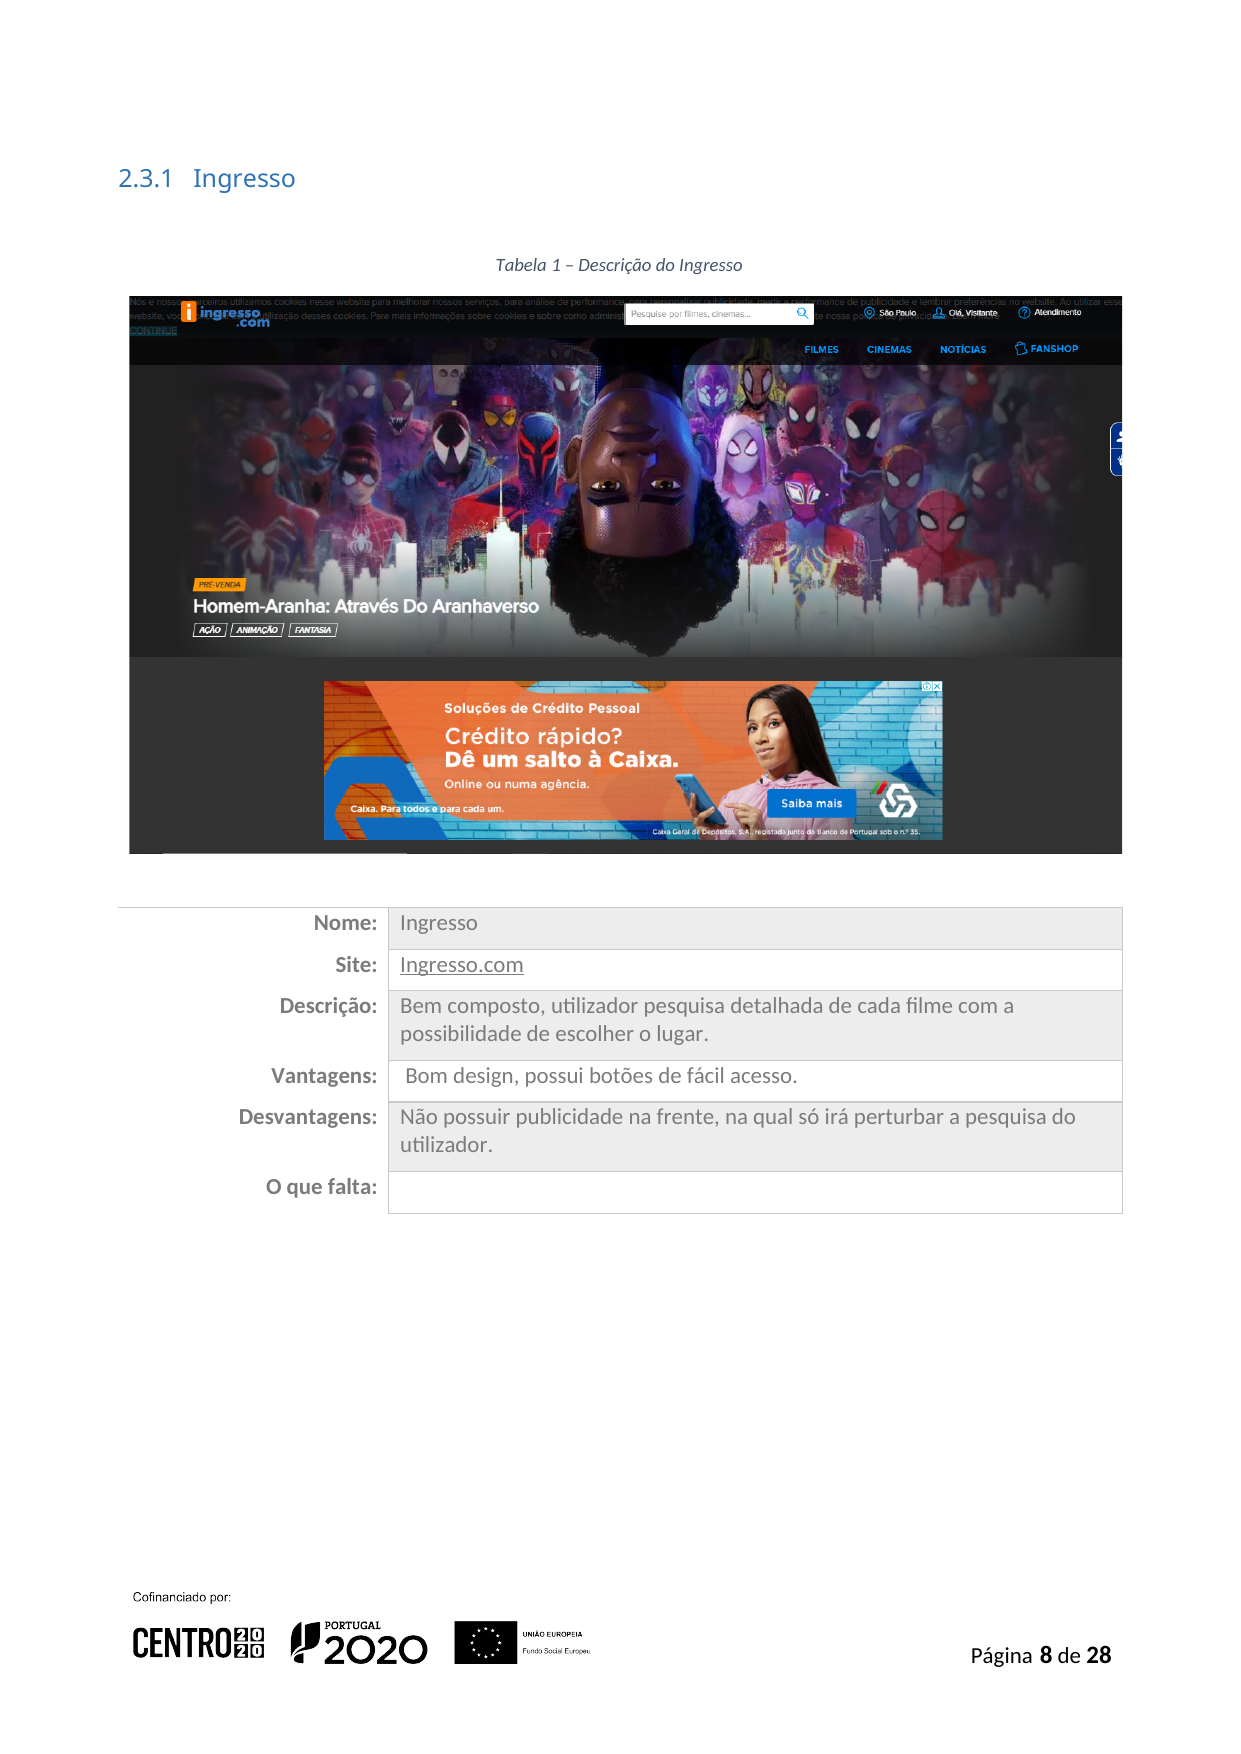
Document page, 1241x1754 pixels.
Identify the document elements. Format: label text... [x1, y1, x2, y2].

table_cell Bem composto, utilizador pesquisa detalhada de cada filme com a possibilidade de escolher o lugar. [389, 991, 1122, 1060]
picture [133, 1592, 590, 1664]
table_cell Descrição: [118, 990, 388, 1060]
table_cell Vantagens: [118, 1060, 388, 1101]
table_cell Nome: [118, 908, 388, 949]
picture [129, 296, 1123, 854]
table_cell Bom design, possui botões de fácil acesso. [389, 1061, 1122, 1101]
table_cell Site: [118, 949, 388, 990]
table_cell [389, 1172, 1122, 1212]
table_cell Ingresso [389, 908, 1122, 949]
table_cell Ingresso.com [389, 950, 1122, 990]
table_header [118, 297, 1122, 907]
table_cell O que falta: [118, 1171, 388, 1212]
table_cell Desvantagens: [118, 1101, 388, 1171]
table_cell Não possuir publicidade na frente, na qual só irá perturbar a pesquisa do utilizador. [389, 1103, 1122, 1171]
subtitle Ingresso [118, 161, 1122, 195]
